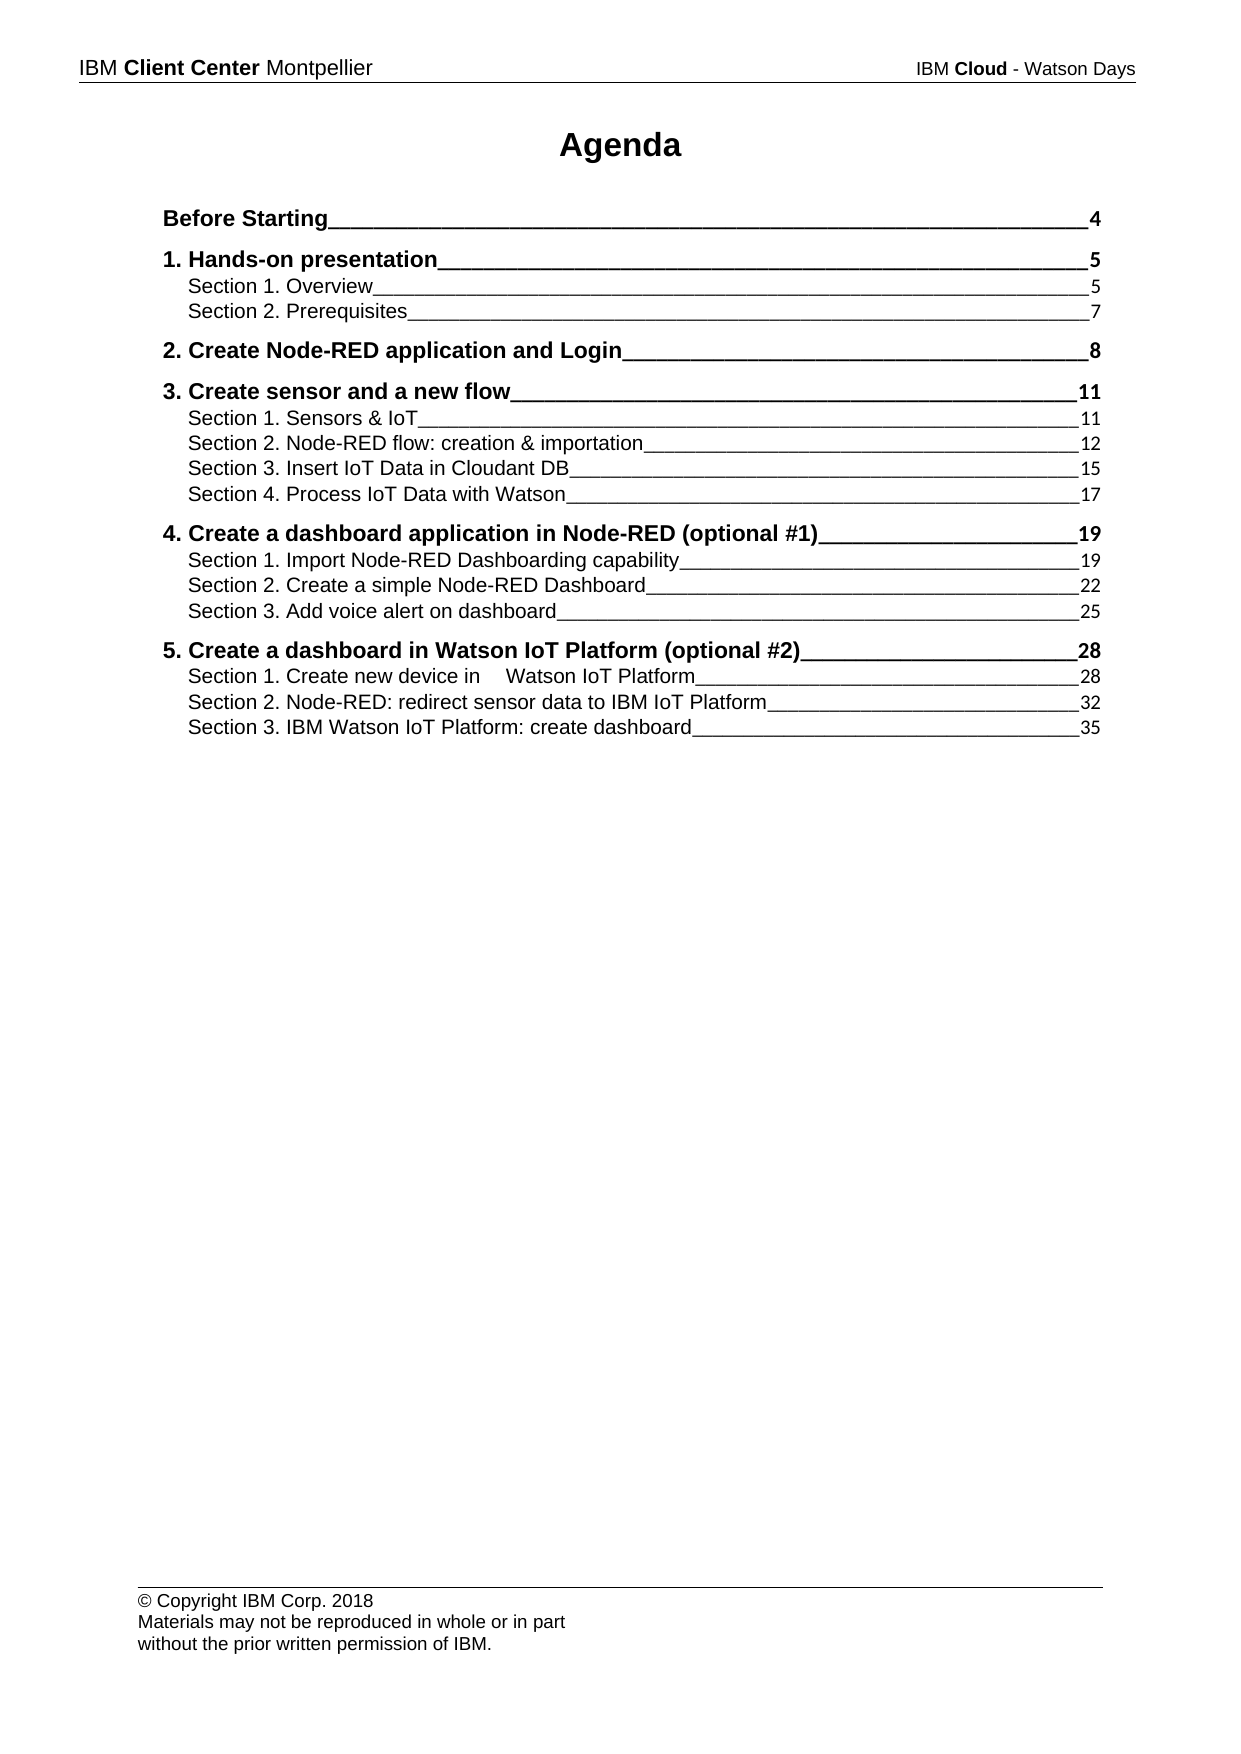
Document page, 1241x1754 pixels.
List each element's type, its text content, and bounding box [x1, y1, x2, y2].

text Section 1. Overview 5 [188, 273, 1103, 298]
text Section 2. Node-RED: redirect sensor data to IBM IoT Platform 32 [188, 689, 1103, 714]
text Section 3. Insert IoT Data in Cloudant DB 15 [188, 456, 1103, 481]
text 1. Hands-on presentation 5 [163, 245, 1103, 273]
text Section 2. Prerequisites 7 [188, 298, 1103, 324]
text Agenda [138, 125, 1103, 163]
text Before Starting 4 [163, 204, 1103, 232]
text Section 1. Create new device in Watson IoT Platform 28 [188, 664, 1103, 689]
text 5. Create a dashboard in Watson IoT Platform (optional #2) 28 [163, 636, 1103, 664]
text Section 4. Process IoT Data with Watson 17 [188, 481, 1103, 506]
text 4. Create a dashboard application in Node-RED (optional #1) 19 [163, 519, 1103, 547]
text 3. Create sensor and a new flow 11 [163, 377, 1103, 405]
text Section 2. Node-RED flow: creation & importation 12 [188, 430, 1103, 456]
text Section 3. Add voice alert on dashboard 25 [188, 598, 1103, 623]
text Section 3. IBM Watson IoT Platform: create dashboard 35 [188, 714, 1103, 740]
text Section 1. Import Node-RED Dashboarding capability 19 [188, 547, 1103, 572]
text Section 2. Create a simple Node-RED Dashboard 22 [188, 572, 1103, 598]
text Section 1. Sensors & IoT 11 [188, 405, 1103, 430]
text 2. Create Node-RED application and Login 8 [163, 336, 1103, 364]
